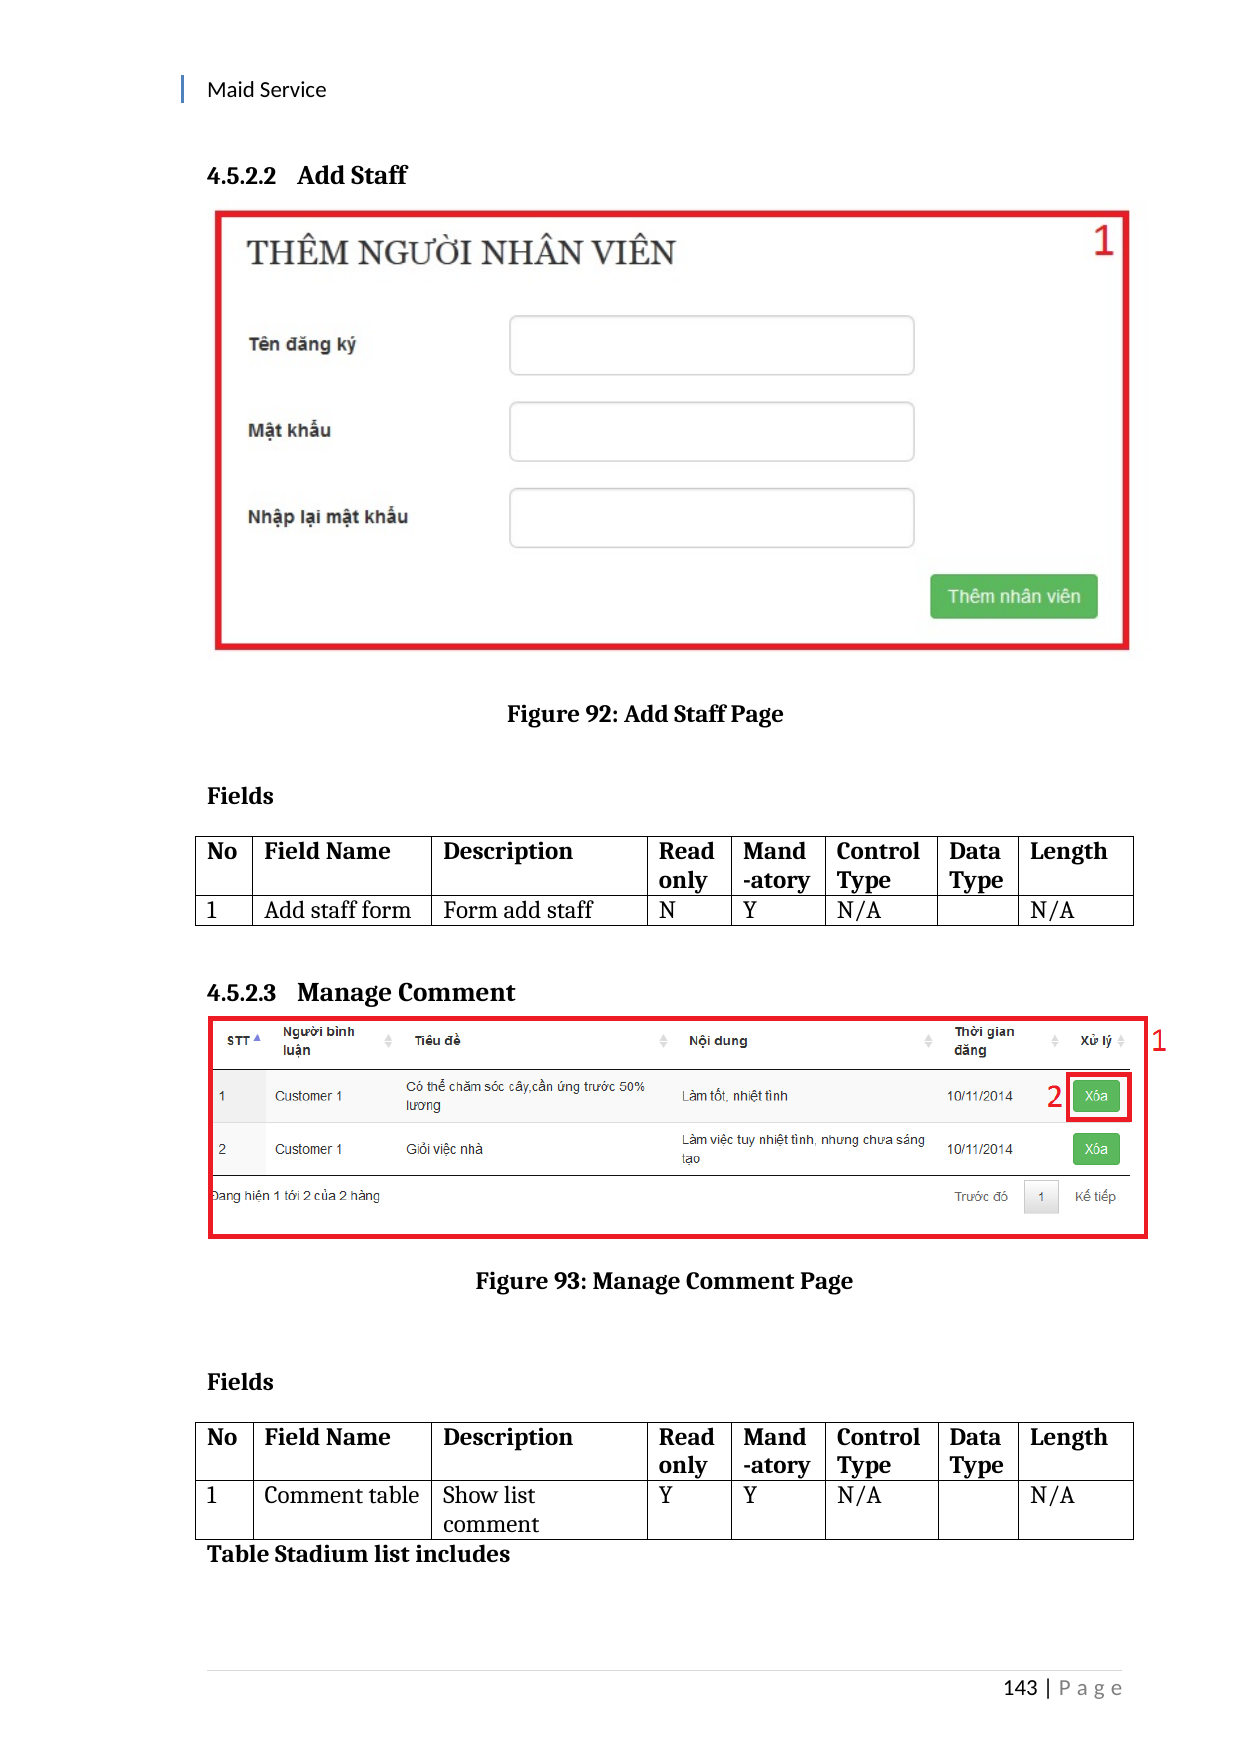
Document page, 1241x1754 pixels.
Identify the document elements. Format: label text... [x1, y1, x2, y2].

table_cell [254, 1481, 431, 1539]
table_header Read only [648, 837, 731, 895]
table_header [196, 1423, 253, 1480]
picture [206, 1016, 1174, 1242]
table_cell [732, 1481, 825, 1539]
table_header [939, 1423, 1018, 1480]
picture [206, 199, 1183, 675]
subtitle Add Staff [207, 160, 1122, 191]
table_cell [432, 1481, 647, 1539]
table_cell Form add staff [432, 896, 647, 924]
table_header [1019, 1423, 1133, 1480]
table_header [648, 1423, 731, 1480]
text Fields [207, 1368, 1122, 1396]
table_cell 1 [196, 896, 252, 924]
table_cell Y [732, 896, 825, 924]
table_cell N [648, 896, 731, 924]
table_header No [196, 837, 252, 895]
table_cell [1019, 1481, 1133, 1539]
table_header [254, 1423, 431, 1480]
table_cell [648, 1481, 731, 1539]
table_header Field Name [253, 837, 431, 895]
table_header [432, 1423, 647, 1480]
table_header Control Type [826, 837, 937, 895]
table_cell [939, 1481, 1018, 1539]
table_header Data Type [938, 837, 1018, 895]
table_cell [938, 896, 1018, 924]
table_header Description [432, 837, 647, 895]
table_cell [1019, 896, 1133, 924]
text Table Stadium list includes [207, 1540, 1122, 1568]
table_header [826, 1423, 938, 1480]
subtitle Manage Comment [207, 977, 1122, 1008]
table_cell Add staff form [253, 896, 431, 924]
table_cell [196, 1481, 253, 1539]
text Fields [207, 782, 1122, 811]
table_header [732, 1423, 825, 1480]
table_header Mand-atory [732, 837, 825, 895]
table_header Length [1019, 837, 1133, 895]
table_cell N/A [826, 896, 937, 924]
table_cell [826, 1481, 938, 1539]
